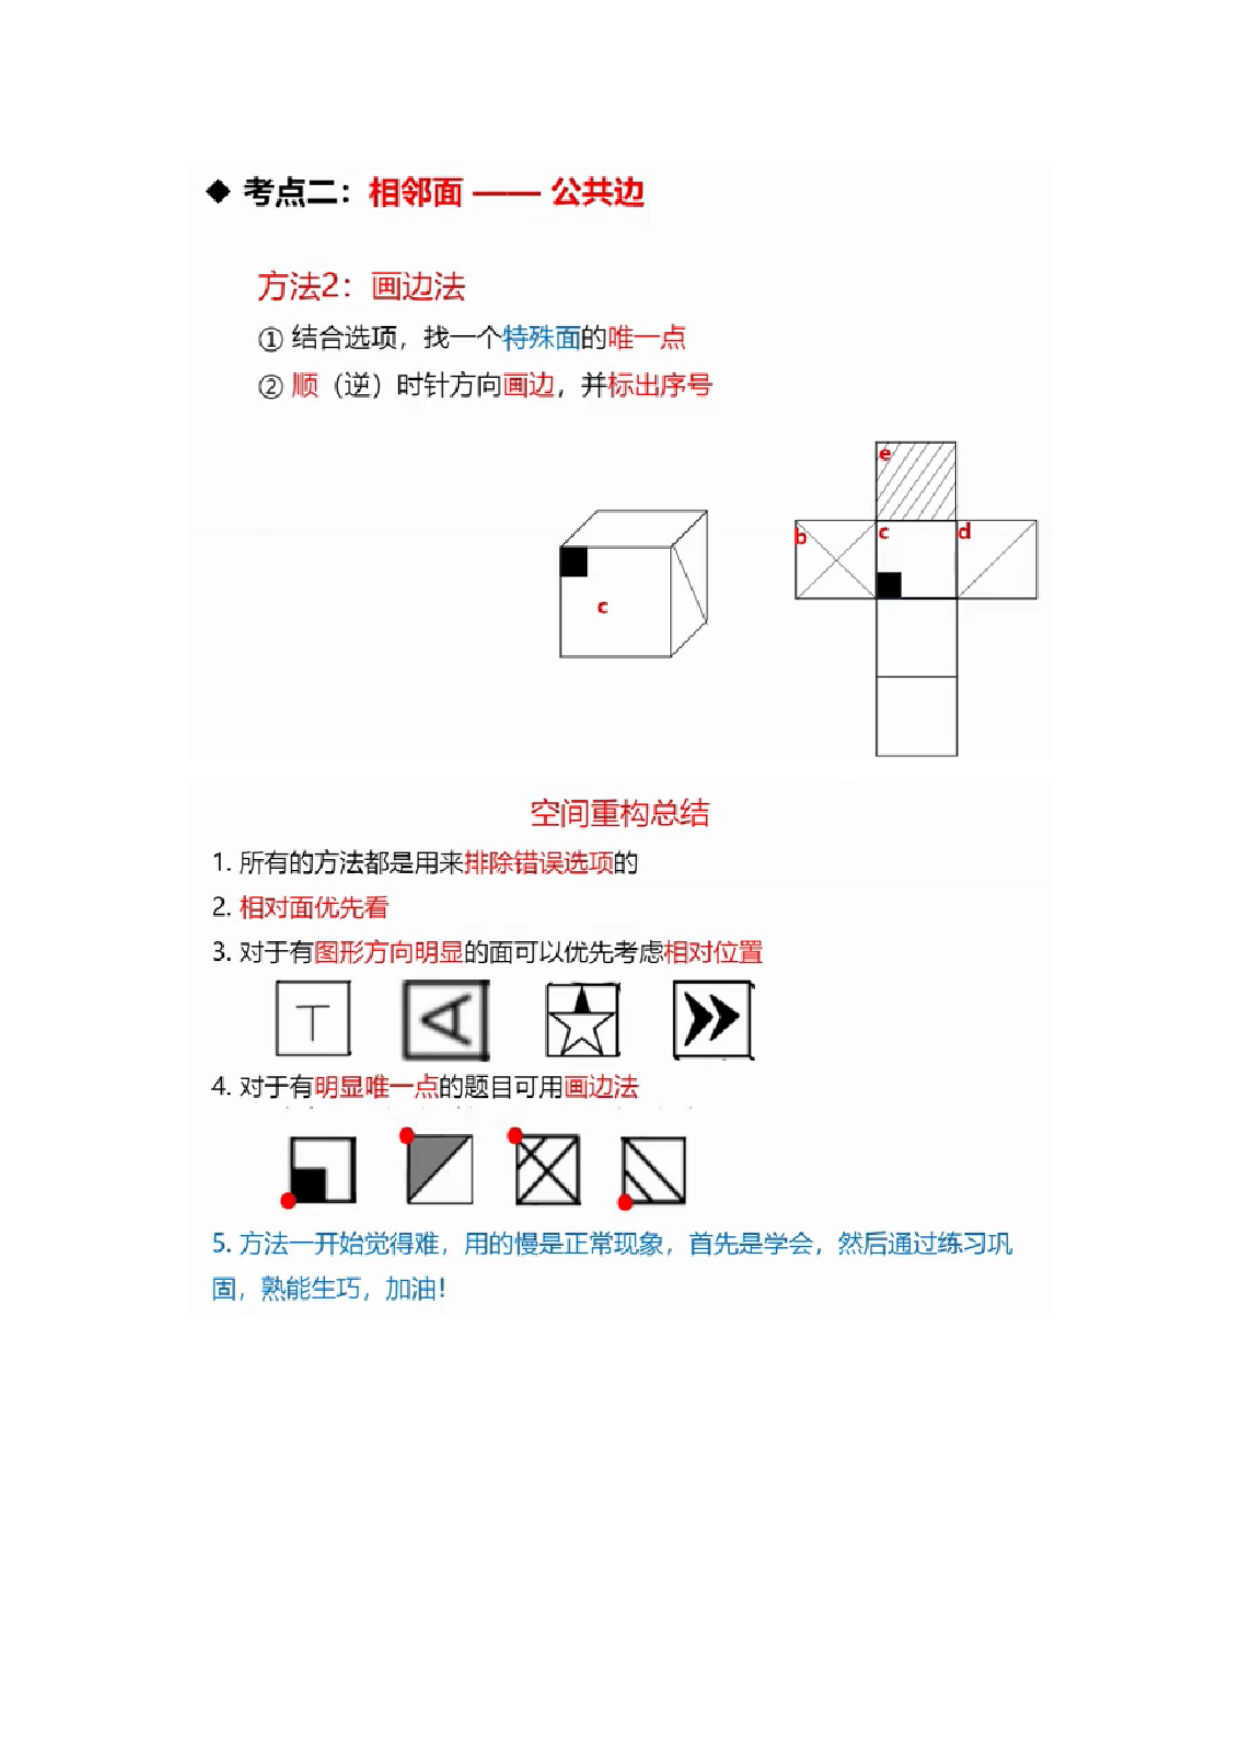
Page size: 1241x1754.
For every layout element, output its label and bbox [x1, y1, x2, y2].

picture [187, 779, 1053, 1315]
picture [187, 162, 1053, 759]
